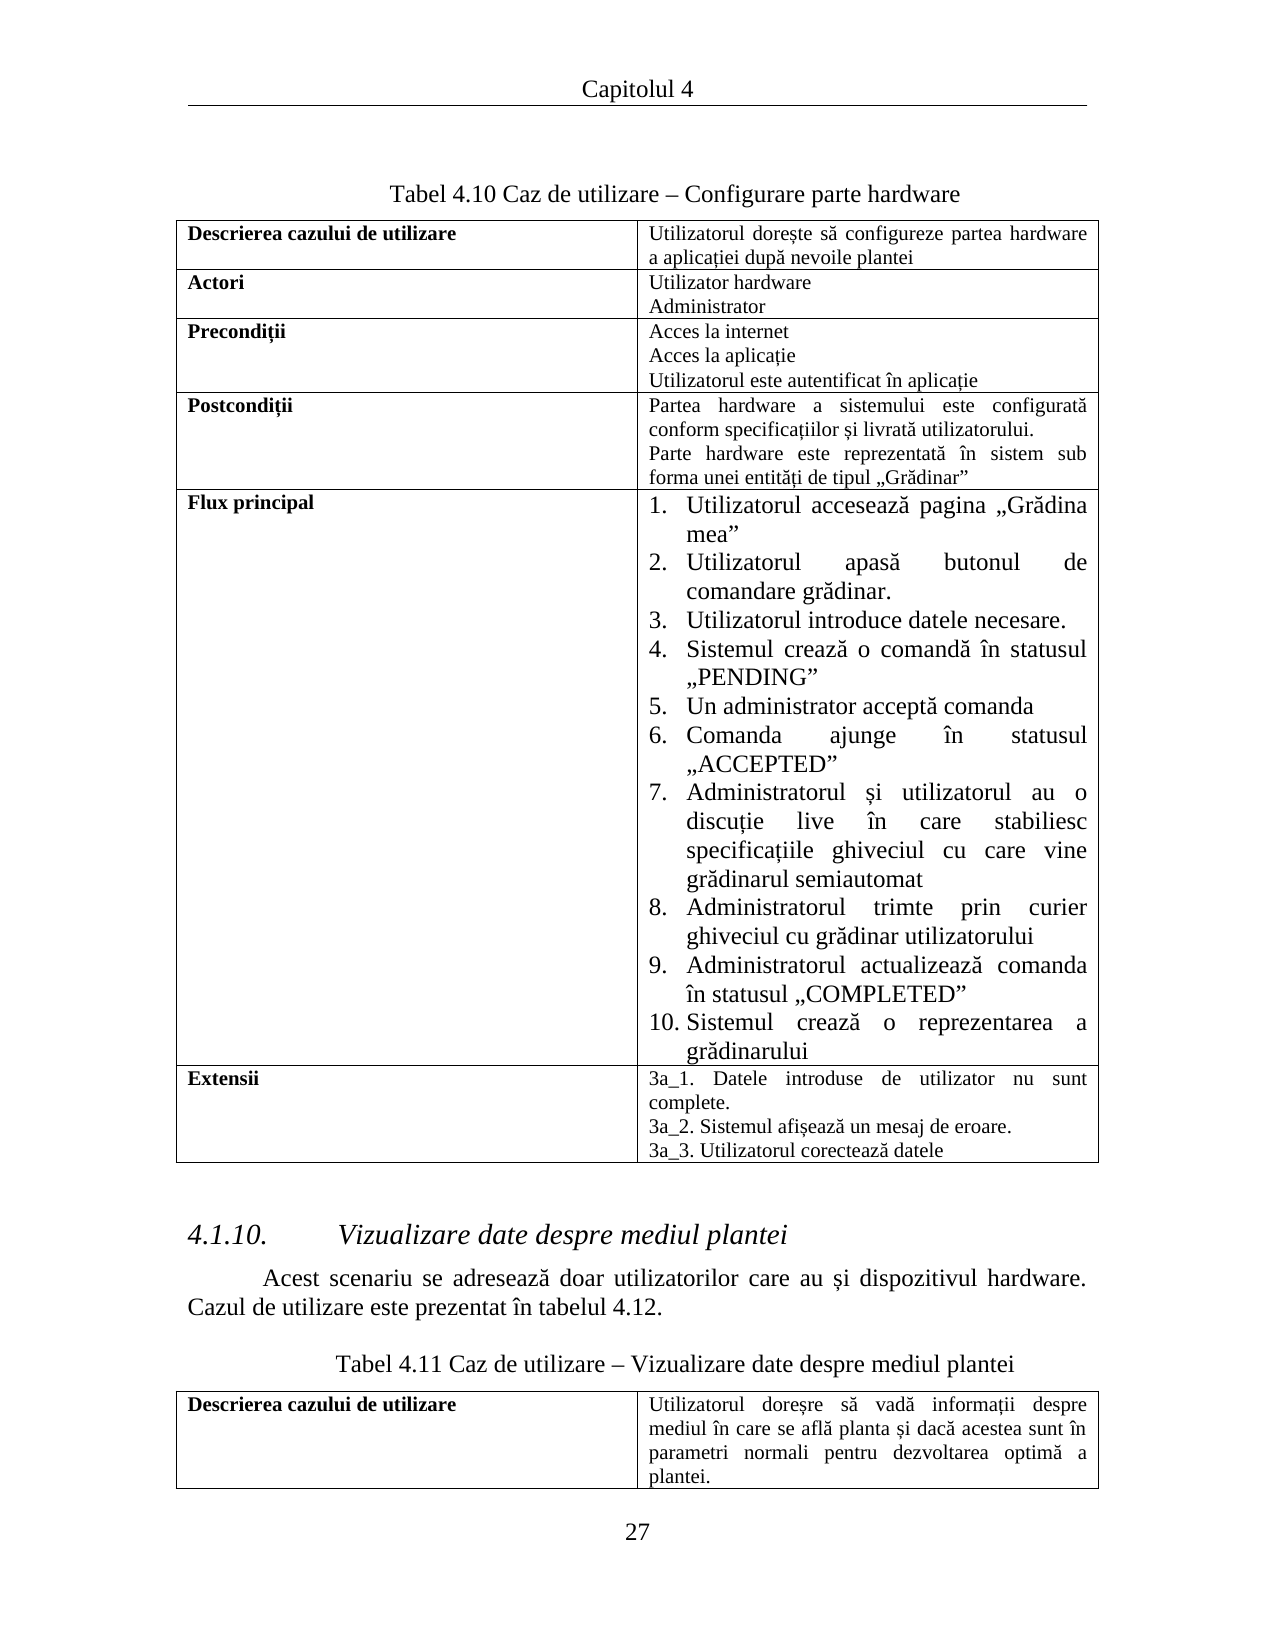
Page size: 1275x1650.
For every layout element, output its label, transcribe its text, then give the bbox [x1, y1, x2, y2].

table_cell Precondiții [177, 319, 637, 392]
table_header Utilizatorul dorește să configureze partea hardware a aplicației după nevoile plantei [638, 221, 1098, 269]
table_cell Postcondiții [177, 393, 637, 489]
table_cell Acces la internet Acces la aplicație Utilizatorul este autentificat în aplicație [638, 319, 1098, 392]
table_header Utilizatorul doreșre să vadă informații despre mediul în care se află planta și dacă acestea sunt în parametri normali pentru dezvoltarea optimă a plantei. [638, 1392, 1098, 1488]
table_cell Extensii [177, 1066, 637, 1162]
table_cell 3a_1. Datele introduse de utilizator nu sunt complete. 3a_2. Sistemul afișează un mesaj de eroare. 3a_3. Utilizatorul corectează datele [638, 1066, 1098, 1162]
table_cell Actori [177, 270, 637, 318]
table_header Descrierea cazului de utilizare [177, 1392, 637, 1488]
text Acest scenariu se adresează doar utilizatorilor care au și dispozitivul hardware. Cazul de utilizare este prezentat în tabelul 4.12. [187, 1263, 1087, 1321]
subtitle Vizualizare date despre mediul plantei [187, 1217, 1087, 1251]
table_cell Utilizator hardware Administrator [638, 270, 1098, 318]
table_cell Utilizatorul accesează pagina „Grădina mea” Utilizatorul apasă butonul de comandare grădinar. Utilizatorul introduce datele necesare. Sistemul crează o comandă în statusul „PENDING” Un administrator acceptă comanda Comanda ajunge în statusul „ACCEPTED” Administratorul și utilizatorul au o discuție live în care stabiliesc specificațiile ghiveciul cu care vine grădinarul semiautomat Administratorul trimte prin curier ghiveciul cu grădinar utilizatorului Administratorul actualizează comanda în statusul „COMPLETED” Sistemul crează o reprezentarea a grădinarului [638, 490, 1098, 1065]
table_cell Flux principal [177, 490, 637, 1065]
table_header Descrierea cazului de utilizare [177, 221, 637, 269]
table_cell Partea hardware a sistemului este configurată conform specificațiilor și livrată utilizatorului. Parte hardware este reprezentată în sistem sub forma unei entități de tipul „Grădinar” [638, 393, 1098, 489]
